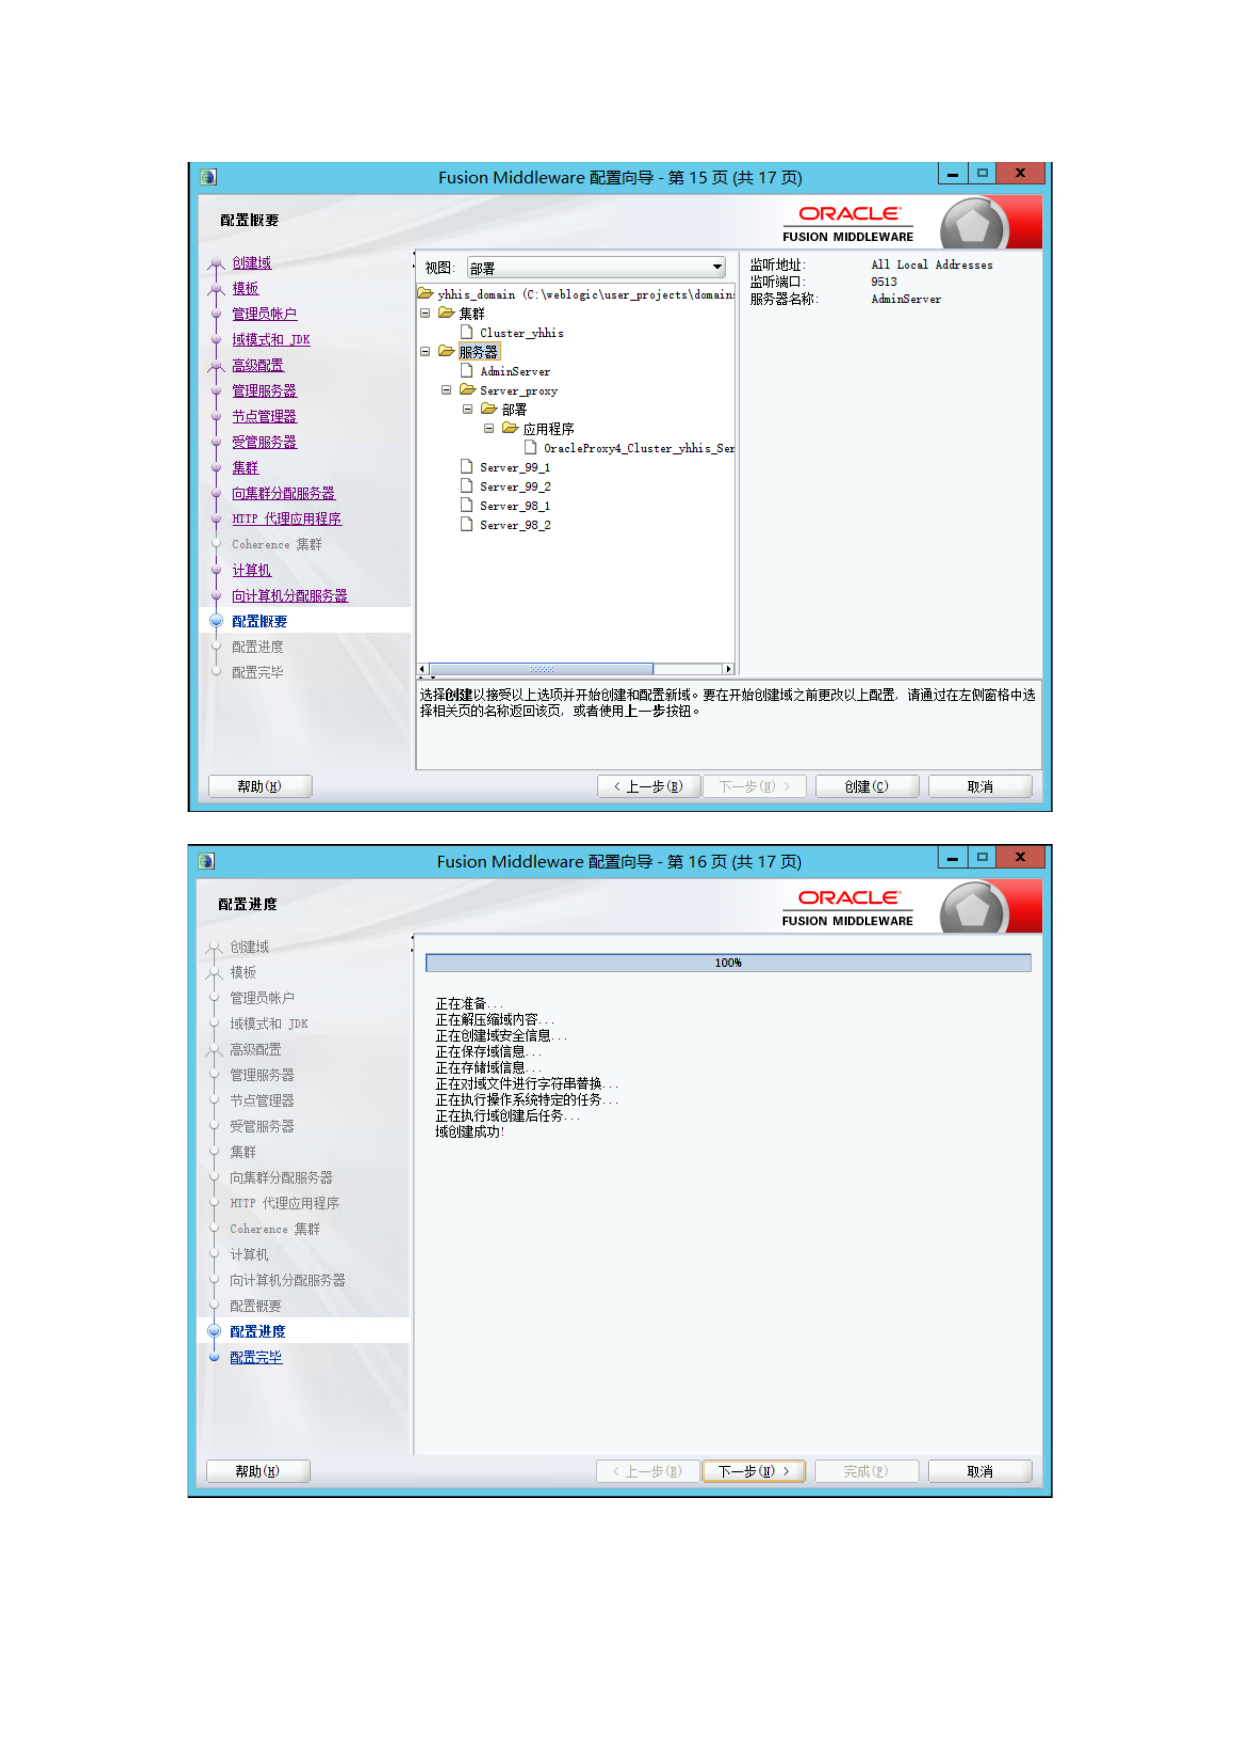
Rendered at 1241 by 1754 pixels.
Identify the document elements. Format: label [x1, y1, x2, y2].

picture [187, 162, 1053, 812]
picture [187, 844, 1053, 1498]
